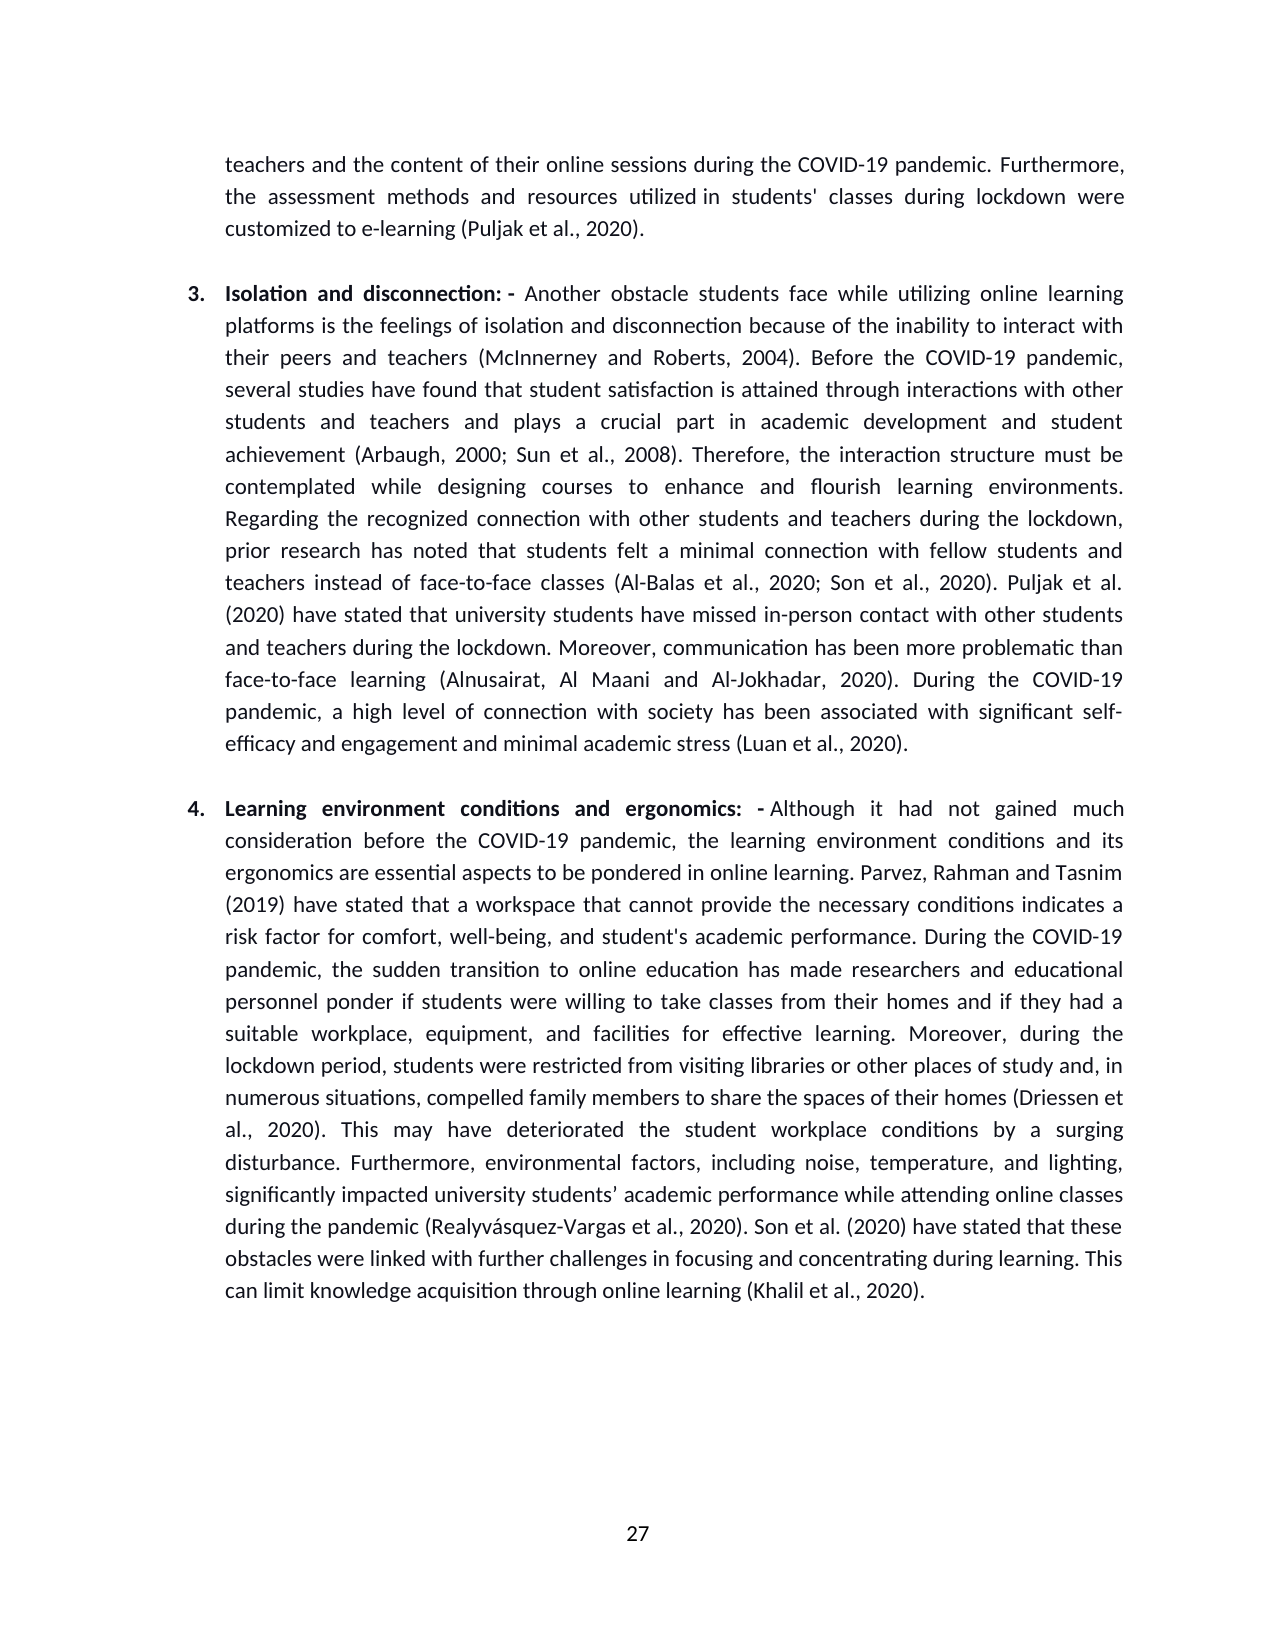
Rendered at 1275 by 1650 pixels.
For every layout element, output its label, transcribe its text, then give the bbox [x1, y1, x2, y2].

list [187, 150, 1125, 242]
list Isolation and disconnection: - Another obstacle students face while utilizing online learning platforms is the feelings of isolation and disconnection because of the inability to interact with their peers and teachers (McInnerney and Roberts, 2004). Before the COVID-19 pandemic, several studies have found that student satisfaction is attained through interactions with other students and teachers and plays a crucial part in academic development and student achievement (Arbaugh, 2000; Sun et al., 2008). Therefore, the interaction structure must be contemplated while designing courses to enhance and flourish learning environments. Regarding the recognized connection with other students and teachers during the lockdown, prior research has noted that students felt a minimal connection with fellow students and teachers instead of face-to-face classes (Al-Balas et al., 2020; Son et al., 2020). Puljak et al. (2020) have stated that university students have missed in-person contact with other students and teachers during the lockdown. Moreover, communication has been more problematic than face-to-face learning (Alnusairat, Al Maani and Al-Jokhadar, 2020). During the COVID-19 pandemic, a high level of connection with society has been associated with significant self-efficacy and engagement and minimal academic stress (Luan et al., 2020). [187, 279, 1125, 757]
list Learning environment conditions and ergonomics: - Although it had not gained much consideration before the COVID-19 pandemic, the learning environment conditions and its ergonomics are essential aspects to be pondered in online learning. Parvez, Rahman and Tasnim (2019) have stated that a workspace that cannot provide the necessary conditions indicates a risk factor for comfort, well-being, and student's academic performance. During the COVID-19 pandemic, the sudden transition to online education has made researchers and educational personnel ponder if students were willing to take classes from their homes and if they had a suitable workplace, equipment, and facilities for effective learning. Moreover, during the lockdown period, students were restricted from visiting libraries or other places of study and, in numerous situations, compelled family members to share the spaces of their homes (Driessen et al., 2020). This may have deteriorated the student workplace conditions by a surging disturbance. Furthermore, environmental factors, including noise, temperature, and lighting, significantly impacted university students’ academic performance while attending online classes during the pandemic (Realyvásquez-Vargas et al., 2020). Son et al. (2020) have stated that these obstacles were linked with further challenges in focusing and concentrating during learning. This can limit knowledge acquisition through online learning (Khalil et al., 2020). [187, 794, 1125, 1304]
